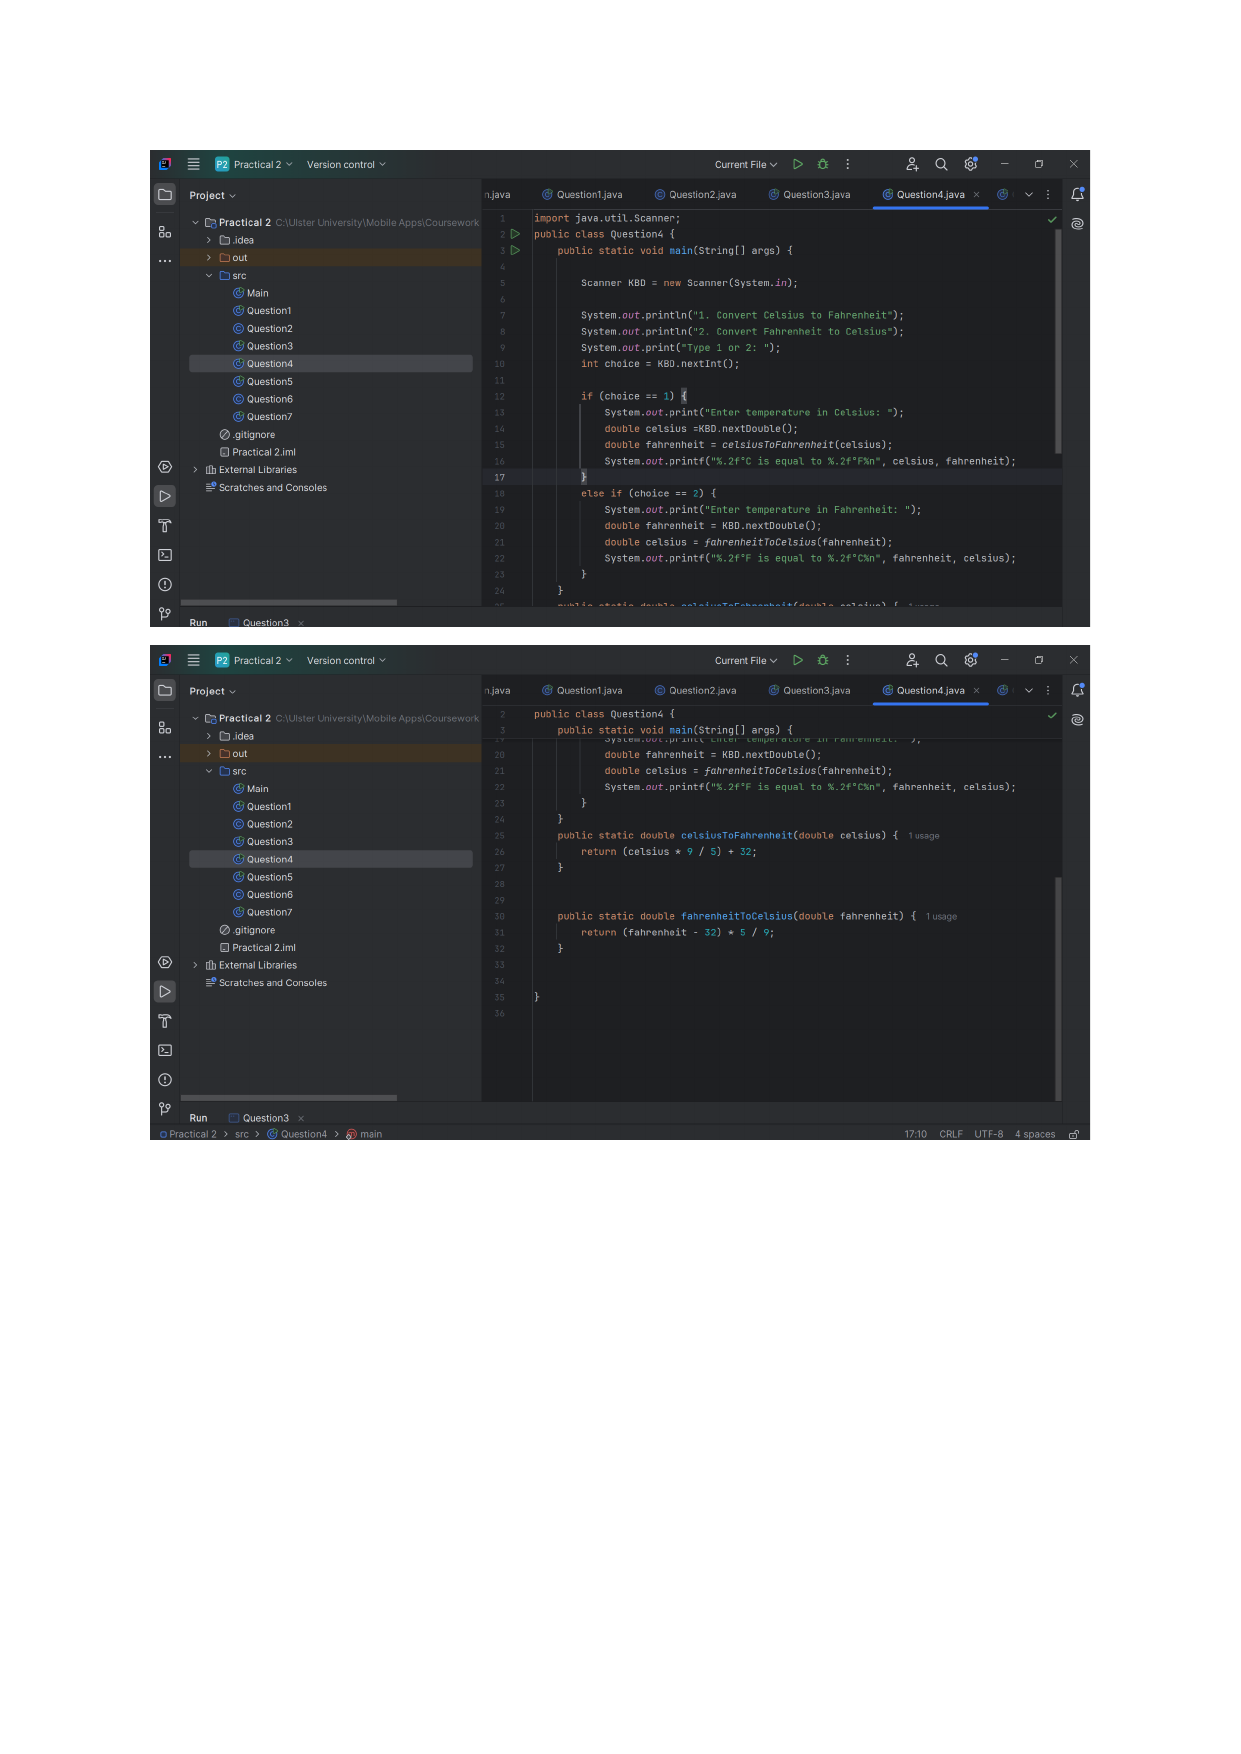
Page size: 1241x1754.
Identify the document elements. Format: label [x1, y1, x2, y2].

picture [150, 150, 1091, 627]
picture [150, 645, 1091, 1140]
